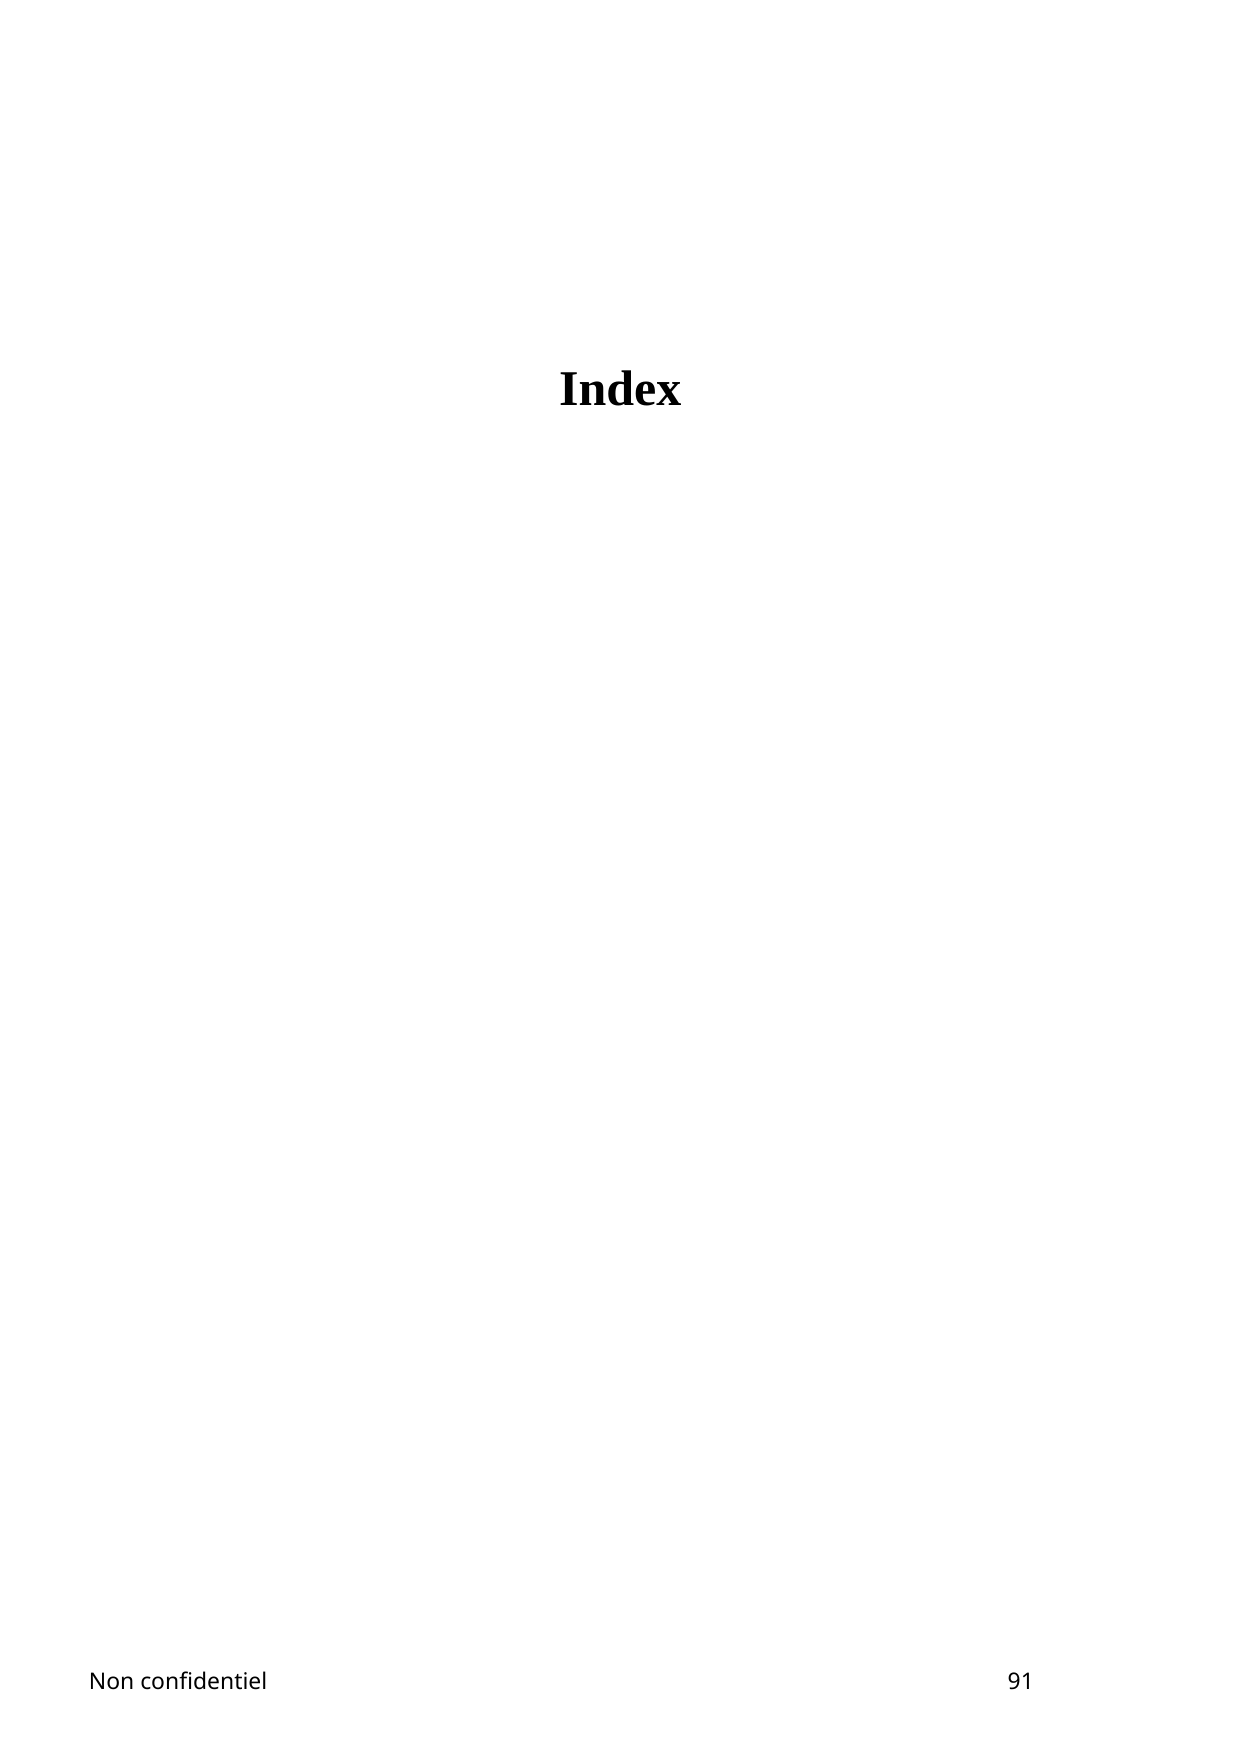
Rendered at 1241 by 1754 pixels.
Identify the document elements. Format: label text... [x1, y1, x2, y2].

text Index [89, 358, 1152, 416]
